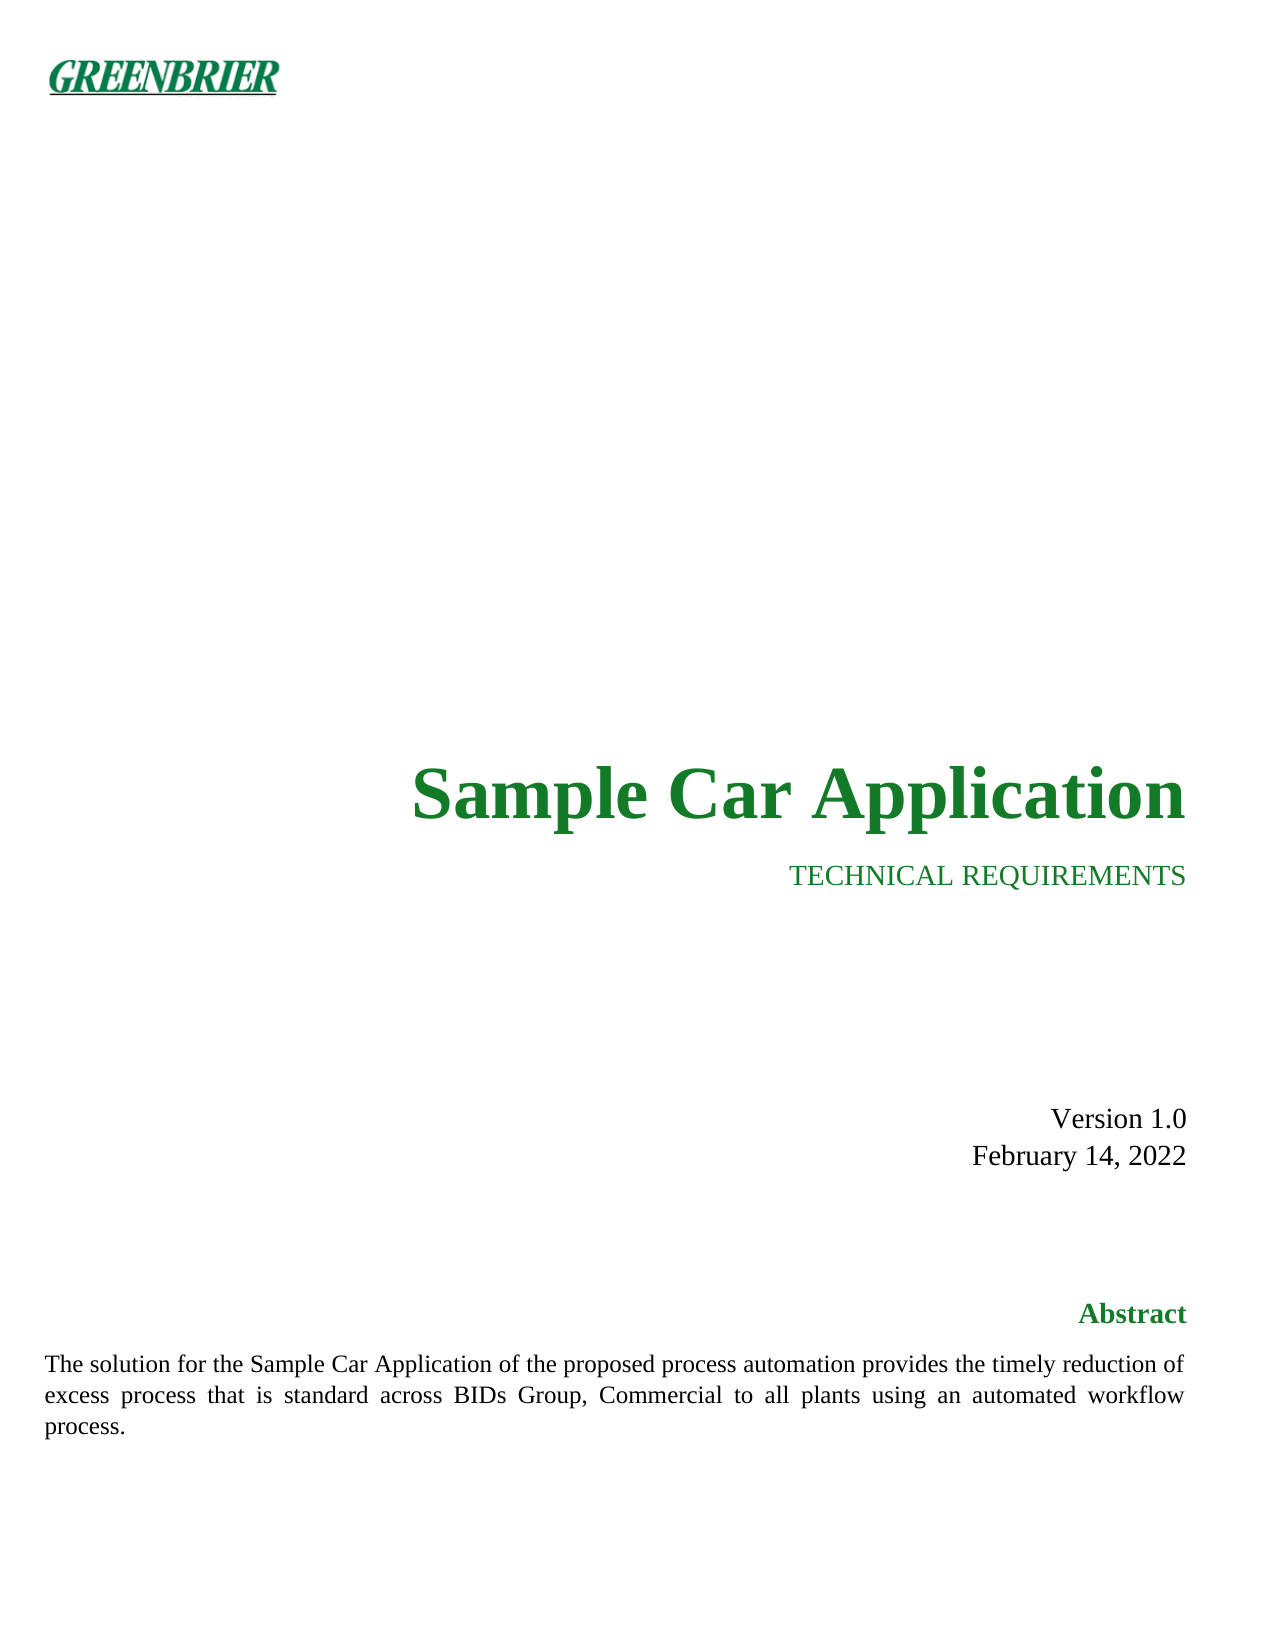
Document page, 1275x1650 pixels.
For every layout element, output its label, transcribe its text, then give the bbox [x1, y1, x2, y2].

text Sample Car Application [44, 748, 1186, 834]
text TECHNICAL REQUIREMENTS [44, 858, 1186, 891]
text Abstract [44, 1296, 1186, 1330]
text Version 1.0 February 14, 2022 [118, 1102, 1186, 1171]
picture [44, 59, 296, 97]
text The solution for the Sample Car Application of the proposed process automation provides the timely reduction of excess process that is standard across BIDs Group, Commercial to all plants using an automated workflow process. [44, 1349, 1186, 1440]
